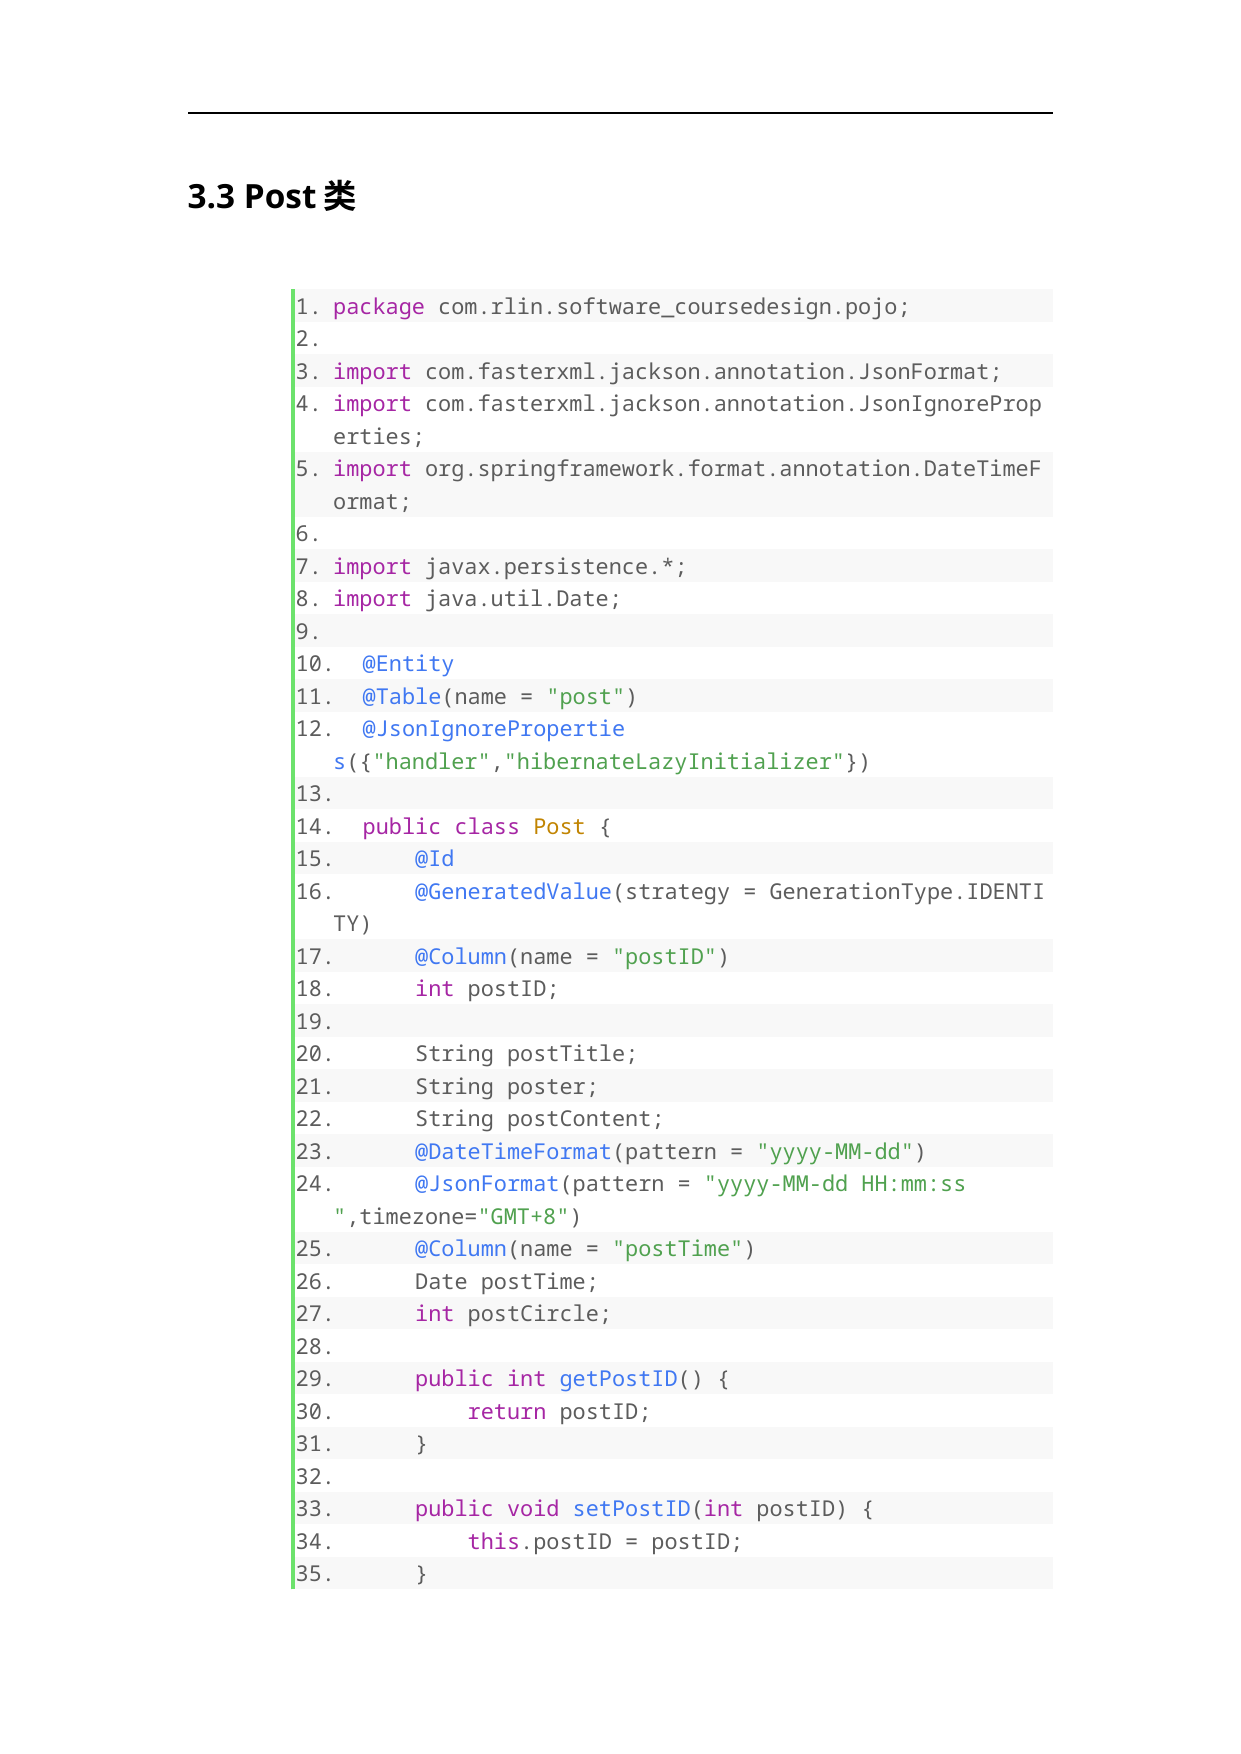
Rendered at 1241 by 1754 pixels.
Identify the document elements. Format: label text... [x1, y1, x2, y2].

list @Table(name = "post") [295, 679, 1053, 712]
list @DateTimeFormat(pattern = "yyyy-MM-dd") [295, 1134, 1053, 1167]
list package com.rlin.software_coursedesign.pojo; [295, 289, 1053, 322]
list @JsonFormat(pattern = "yyyy-MM-dd HH:mm:ss",timezone="GMT+8") [295, 1167, 1053, 1232]
list this.postID = postID; [295, 1524, 1053, 1557]
list @JsonIgnoreProperties({"handler","hibernateLazyInitializer"}) [295, 712, 1053, 777]
list @GeneratedValue(strategy = GenerationType.IDENTITY) [295, 874, 1053, 939]
list return postID; [295, 1394, 1053, 1427]
list @Id [295, 842, 1053, 874]
list } [295, 1427, 1053, 1459]
list int postID; [295, 972, 1053, 1004]
list String postContent; [295, 1102, 1053, 1134]
list import com.fasterxml.jackson.annotation.JsonFormat; [295, 354, 1053, 387]
list Date postTime; [295, 1264, 1053, 1297]
list @Column(name = "postID") [295, 939, 1053, 972]
list public class Post { [295, 809, 1053, 842]
list String poster; [295, 1069, 1053, 1102]
list import java.util.Date; [295, 582, 1053, 614]
list @Entity [295, 647, 1053, 679]
list public void setPostID(int postID) { [295, 1492, 1053, 1524]
list String postTitle; [295, 1037, 1053, 1069]
list } [295, 1557, 1053, 1589]
list @Column(name = "postTime") [295, 1232, 1053, 1264]
list import org.springframework.format.annotation.DateTimeFormat; [295, 452, 1053, 517]
list public int getPostID() { [295, 1362, 1053, 1394]
list import com.fasterxml.jackson.annotation.JsonIgnoreProperties; [295, 387, 1053, 452]
subtitle 3.3 Post类 [187, 162, 1053, 227]
list int postCircle; [295, 1297, 1053, 1329]
list import javax.persistence.*; [295, 549, 1053, 582]
